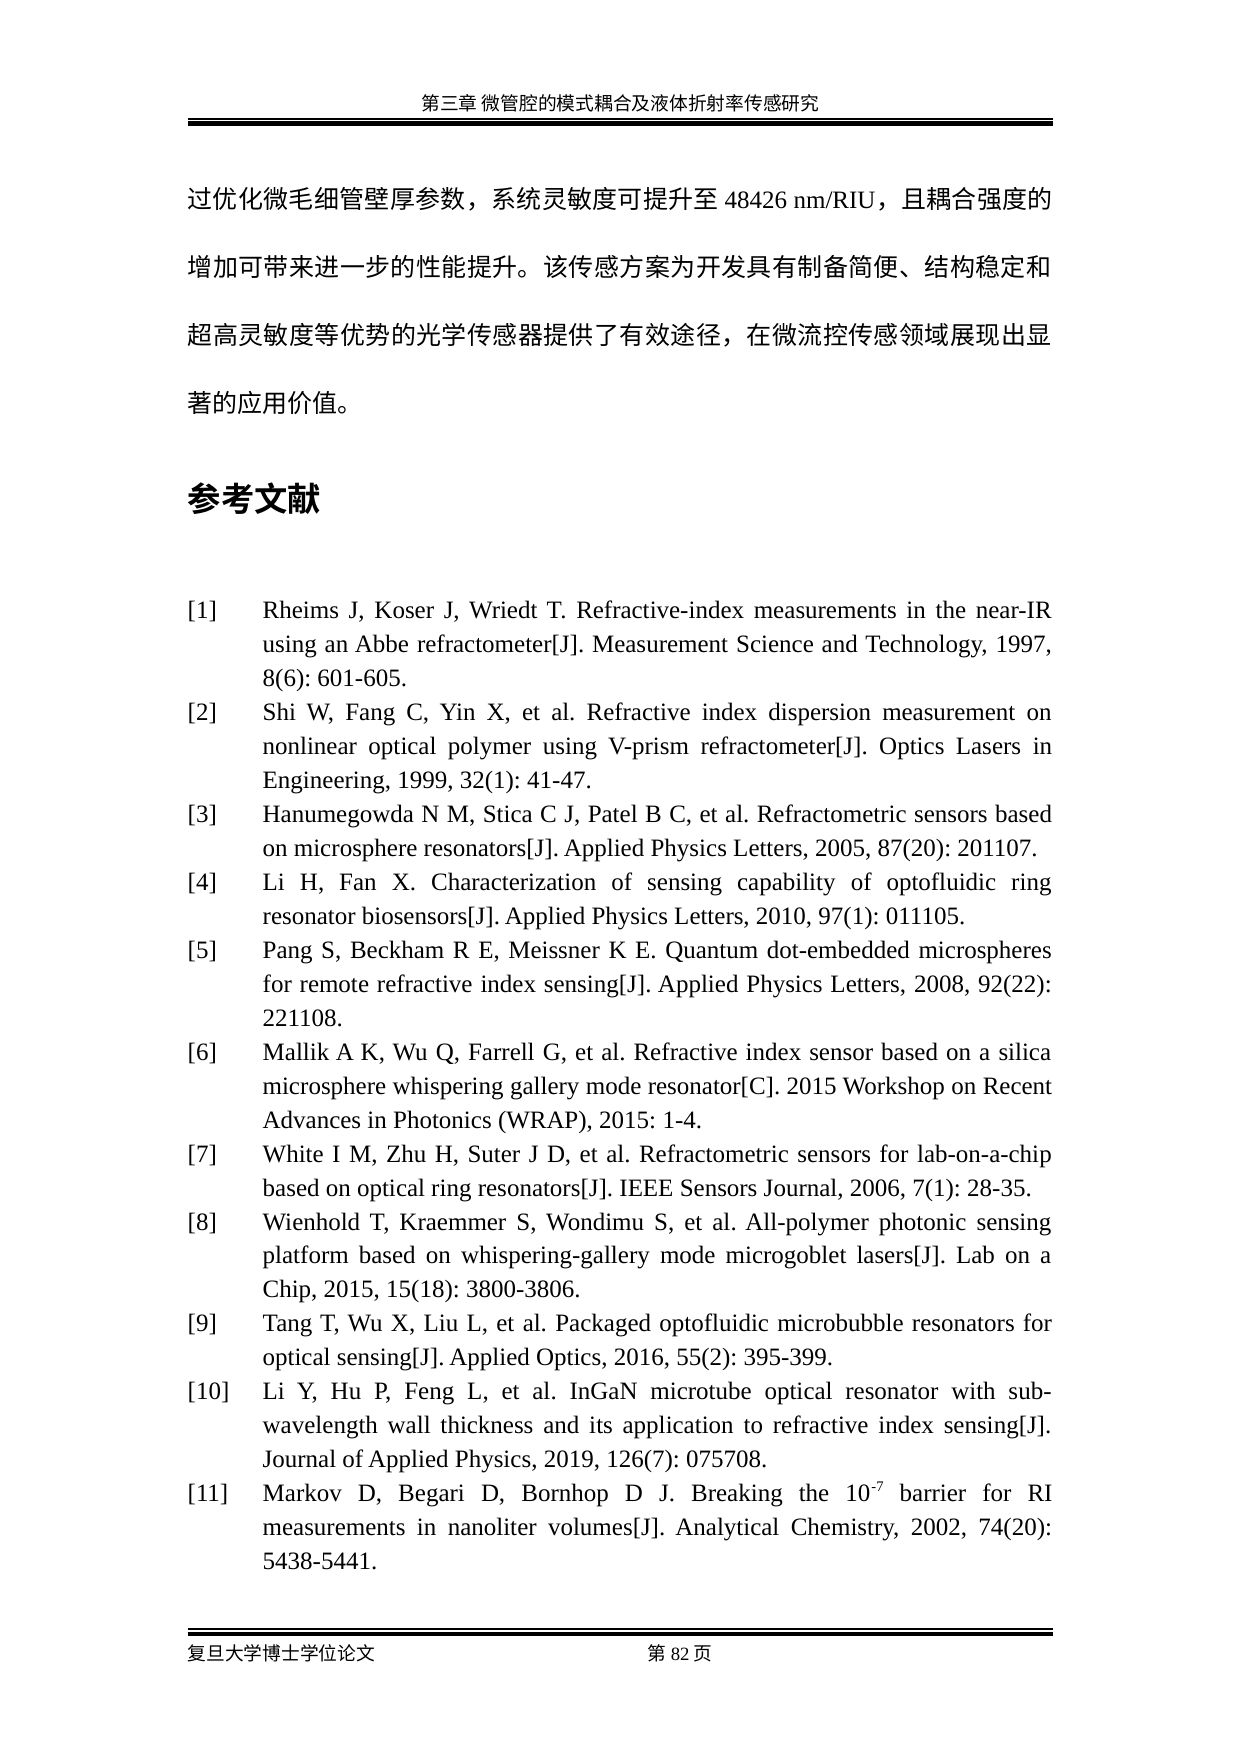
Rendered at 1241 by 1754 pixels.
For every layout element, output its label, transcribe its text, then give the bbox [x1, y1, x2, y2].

text [11] Markov D, Begari D, Bornhop D J. Breaking the 10-7 barrier for RI measurements in nanoliter volumes[J]. Analytical Chemistry, 2002, 74(20): 5438-5441. [187, 1476, 1053, 1577]
text [7] White I M, Zhu H, Suter J D, et al. Refractometric sensors for lab-on-a-chip based on optical ring resonators[J]. IEEE Sensors Journal, 2006, 7(1): 28-35. [187, 1136, 1053, 1204]
text [1] Rheims J, Koser J, Wriedt T. Refractive-index measurements in the near-IR using an Abbe refractometer[J]. Measurement Science and Technology, 1997, 8(6): 601-605. [187, 593, 1053, 694]
text [5] Pang S, Beckham R E, Meissner K E. Quantum dot-embedded microspheres for remote refractive index sensing[J]. Applied Physics Letters, 2008, 92(22): 221108. [187, 932, 1053, 1034]
text [10] Li Y, Hu P, Feng L, et al. InGaN microtube optical resonator with sub-wavelength wall thickness and its application to refractive index sensing[J]. Journal of Applied Physics, 2019, 126(7): 075708. [187, 1374, 1053, 1476]
text [6] Mallik A K, Wu Q, Farrell G, et al. Refractive index sensor based on a silica microsphere whispering gallery mode resonator[C]. 2015 Workshop on Recent Advances in Photonics (WRAP), 2015: 1-4. [187, 1034, 1053, 1136]
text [187, 164, 1053, 436]
text [8] Wienhold T, Kraemmer S, Wondimu S, et al. All-polymer photonic sensing platform based on whispering-gallery mode microgoblet lasers[J]. Lab on a Chip, 2015, 15(18): 3800-3806. [187, 1204, 1053, 1306]
text [9] Tang T, Wu X, Liu L, et al. Packaged optofluidic microbubble resonators for optical sensing[J]. Applied Optics, 2016, 55(2): 395-399. [187, 1306, 1053, 1374]
text [2] Shi W, Fang C, Yin X, et al. Refractive index dispersion measurement on nonlinear optical polymer using V-prism refractometer[J]. Optics Lasers in Engineering, 1999, 32(1): 41-47. [187, 694, 1053, 796]
subtitle 参考文献 [187, 463, 1053, 531]
text [4] Li H, Fan X. Characterization of sensing capability of optofluidic ring resonator biosensors[J]. Applied Physics Letters, 2010, 97(1): 011105. [187, 864, 1053, 932]
text [3] Hanumegowda N M, Stica C J, Patel B C, et al. Refractometric sensors based on microsphere resonators[J]. Applied Physics Letters, 2005, 87(20): 201107. [187, 796, 1053, 864]
